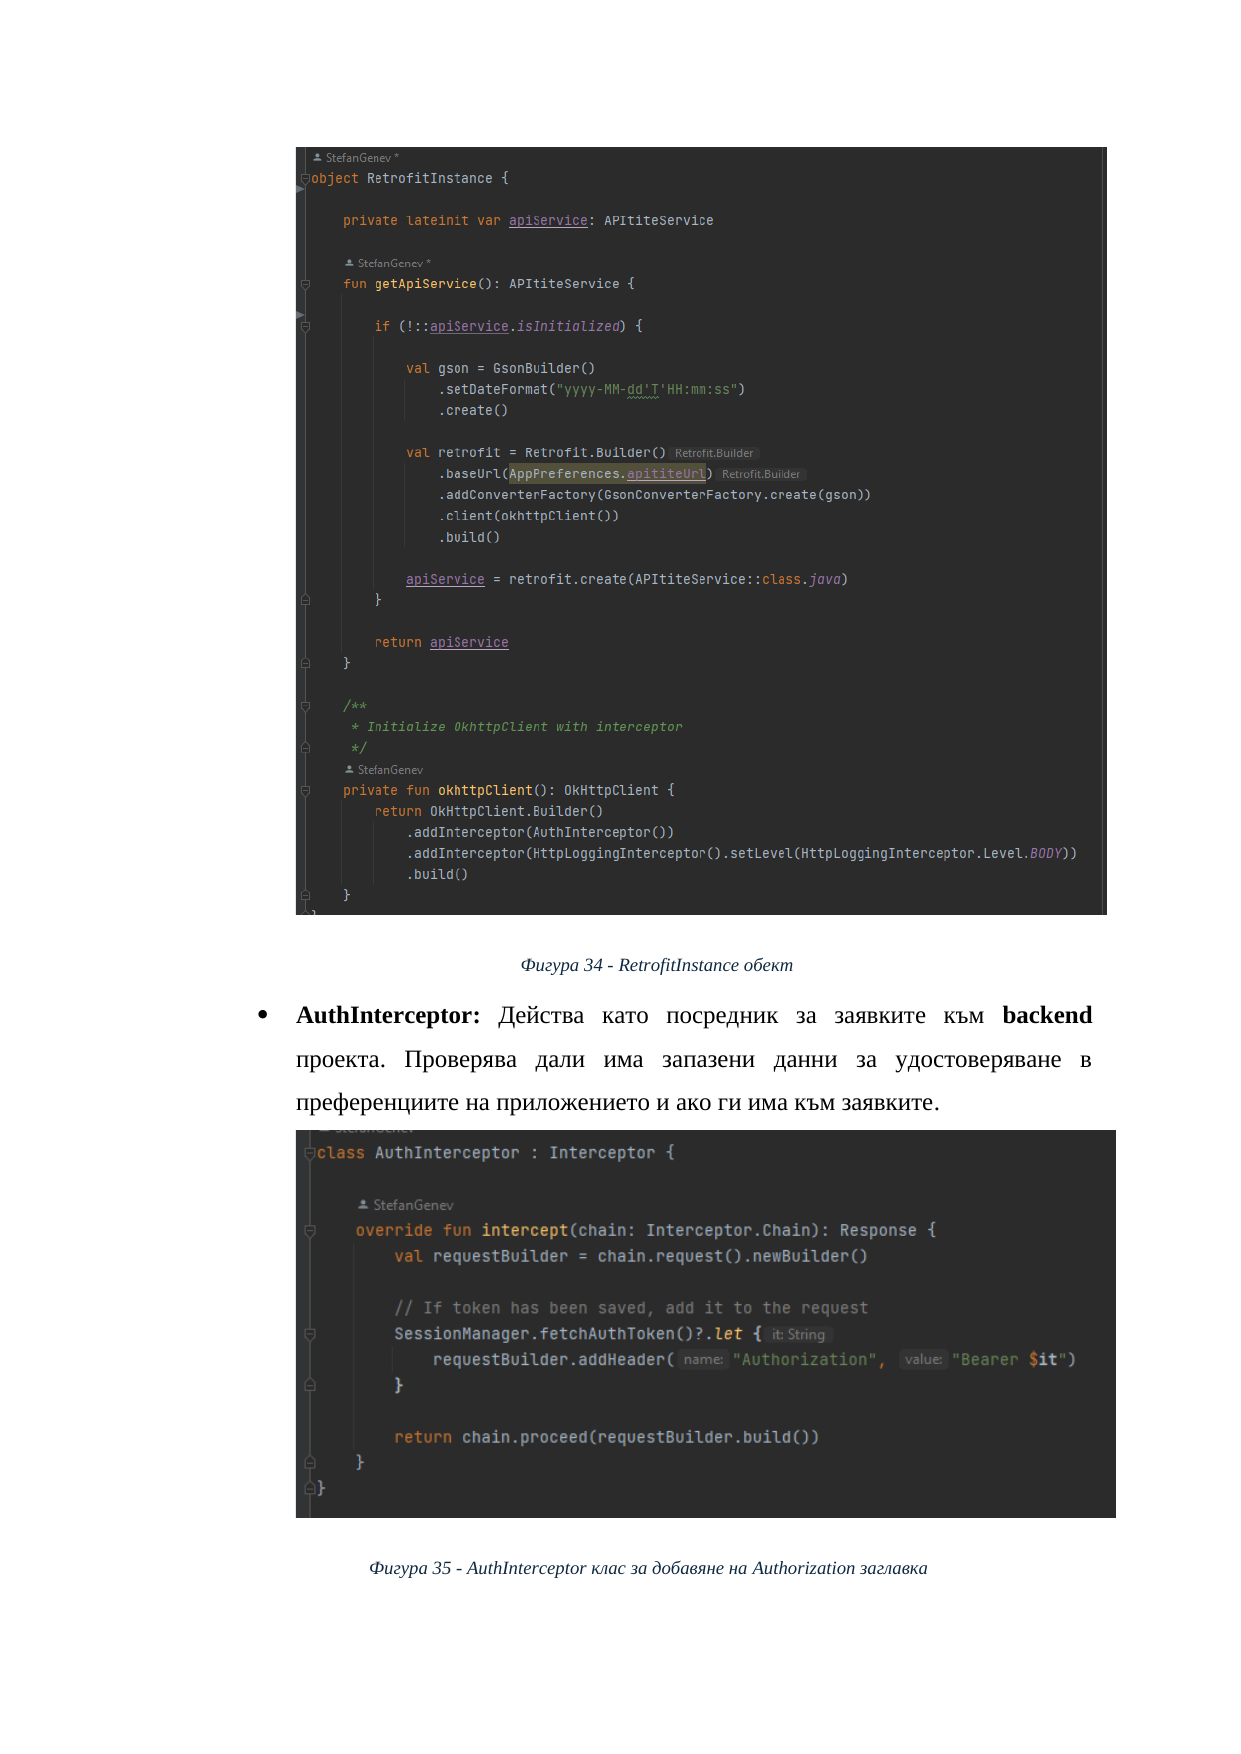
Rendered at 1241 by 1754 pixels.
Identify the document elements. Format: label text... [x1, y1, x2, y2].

list AuthInterceptor: Действа като посредник за заявките към backend проекта. Проверява дали има запазени данни за удостоверяване в преференциите на приложението и ако ги има към заявките. [258, 1001, 1093, 1116]
picture [295, 1130, 1116, 1518]
text Фигура 34 - RetrofitInstance обект [148, 954, 1093, 976]
text Фигура 35 - AuthInterceptor клас за добавяне на Authorization заглавка [294, 1557, 1093, 1578]
picture [295, 147, 1107, 915]
